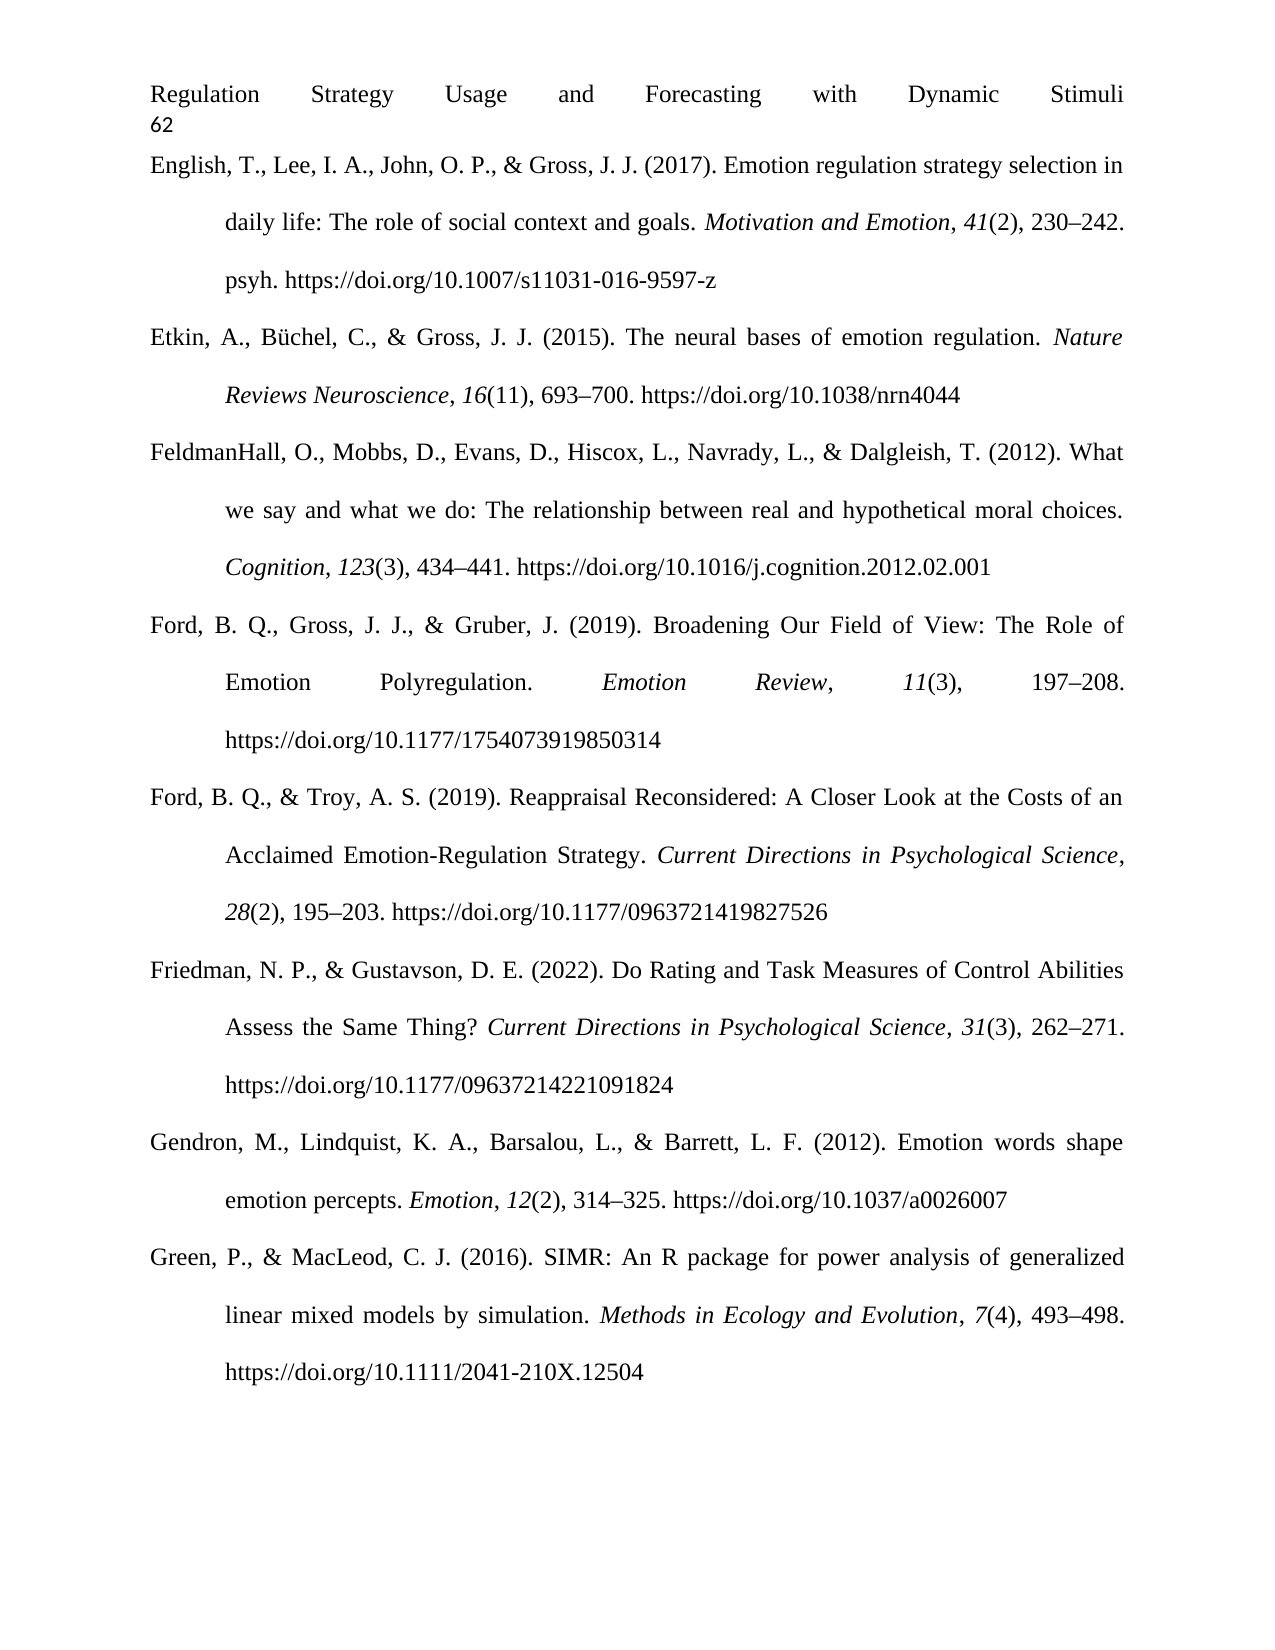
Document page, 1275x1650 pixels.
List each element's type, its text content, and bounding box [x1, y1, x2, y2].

text FeldmanHall, O., Mobbs, D., Evans, D., Hiscox, L., Navrady, L., & Dalgleish, T. (2012). What we say and what we do: The relationship between real and hypothetical moral choices. Cognition, 123(3), 434–441. https://doi.org/10.1016/j.cognition.2012.02.001 [150, 437, 1125, 581]
text Friedman, N. P., & Gustavson, D. E. (2022). Do Rating and Task Measures of Control Abilities Assess the Same Thing? Current Directions in Psychological Science, 31(3), 262–271. https://doi.org/10.1177/09637214221091824 [150, 955, 1125, 1099]
text Ford, B. Q., Gross, J. J., & Gruber, J. (2019). Broadening Our Field of View: The Role of Emotion Polyregulation. Emotion Review, 11(3), 197–208. https://doi.org/10.1177/1754073919850314 [150, 610, 1125, 754]
text Ford, B. Q., & Troy, A. S. (2019). Reappraisal Reconsidered: A Closer Look at the Costs of an Acclaimed Emotion-Regulation Strategy. Current Directions in Psychological Science, 28(2), 195–203. https://doi.org/10.1177/0963721419827526 [150, 782, 1125, 926]
text English, T., Lee, I. A., John, O. P., & Gross, J. J. (2017). Emotion regulation strategy selection in daily life: The role of social context and goals. Motivation and Emotion, 41(2), 230–242. psyh. https://doi.org/10.1007/s11031-016-9597-z [150, 150, 1125, 294]
text Gendron, M., Lindquist, K. A., Barsalou, L., & Barrett, L. F. (2012). Emotion words shape emotion percepts. Emotion, 12(2), 314–325. https://doi.org/10.1037/a0026007 [150, 1127, 1125, 1214]
text Green, P., & MacLeod, C. J. (2016). SIMR: An R package for power analysis of generalized linear mixed models by simulation. Methods in Ecology and Evolution, 7(4), 493–498. https://doi.org/10.1111/2041-210X.12504 [150, 1242, 1125, 1386]
text Etkin, A., Büchel, C., & Gross, J. J. (2015). The neural bases of emotion regulation. Nature Reviews Neuroscience, 16(11), 693–700. https://doi.org/10.1038/nrn4044 [150, 322, 1125, 409]
